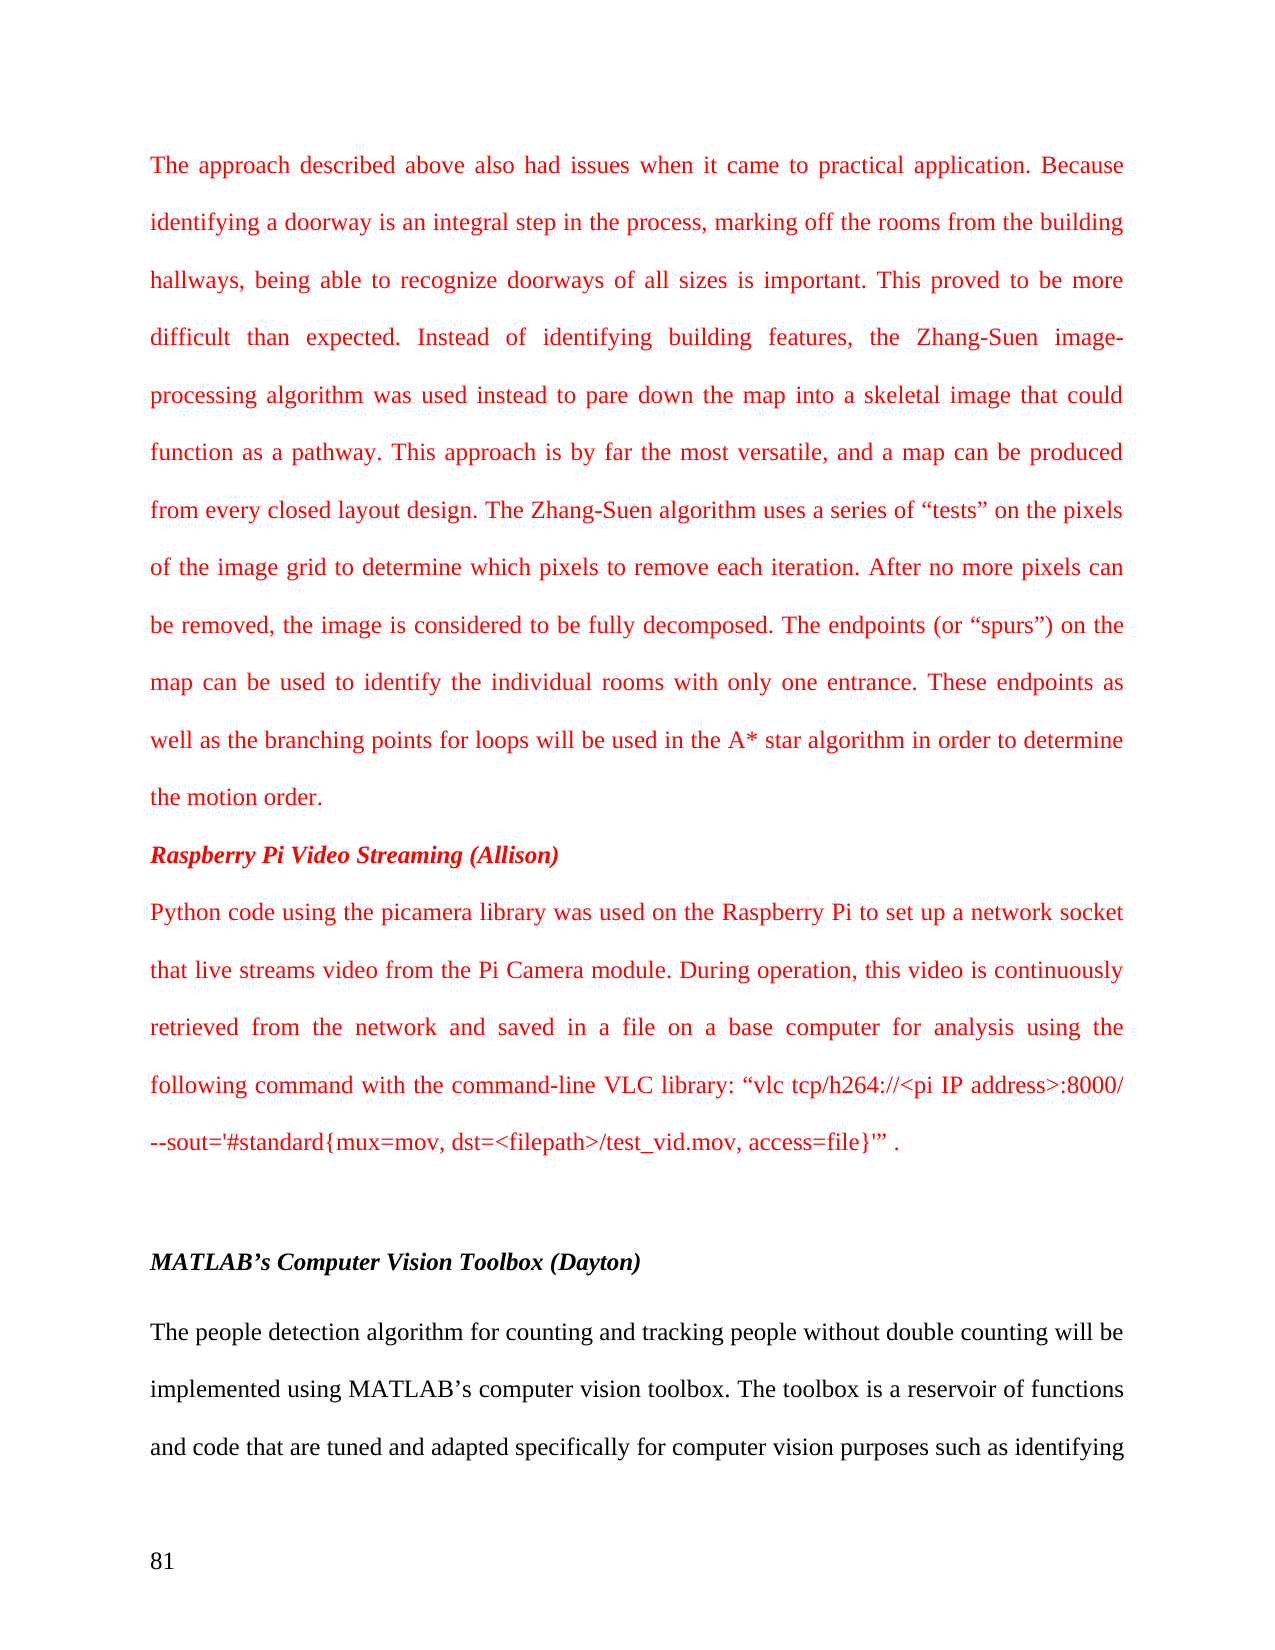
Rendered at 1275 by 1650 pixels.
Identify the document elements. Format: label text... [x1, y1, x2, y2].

text Raspberry Pi Video Streaming (Allison) [150, 840, 1125, 869]
text Python code using the picamera library was used on the Raspberry Pi to set up a network socket that live streams video from the Pi Camera module. During operation, this video is continuously retrieved from the network and saved in a file on a base computer for analysis using the following command with the command-line VLC library: “vlc tcp/h264://<pi IP address>:8000/ --sout='#standard{mux=mov, dst=<filepath>/test_vid.mov, access=file}'” . [150, 897, 1125, 1156]
subtitle MATLAB’s Computer Vision Toolbox (Dayton) [150, 1247, 1125, 1275]
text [150, 1317, 1125, 1460]
text The approach described above also had issues when it came to practical application. Because identifying a doorway is an integral step in the process, marking off the rooms from the building hallways, being able to recognize doorways of all sizes is important. This proved to be more difficult than expected. Instead of identifying building features, the Zhang-Suen image-processing algorithm was used instead to pare down the map into a skeletal image that could function as a pathway. This approach is by far the most versatile, and a map can be produced from every closed layout design. The Zhang-Suen algorithm uses a series of “tests” on the pixels of the image grid to determine which pixels to remove each iteration. After no more pixels can be removed, the image is considered to be fully decomposed. The endpoints (or “spurs”) on the map can be used to identify the individual rooms with only one entrance. These endpoints as well as the branching points for loops will be used in the A* star algorithm in order to determine the motion order. [150, 150, 1125, 811]
